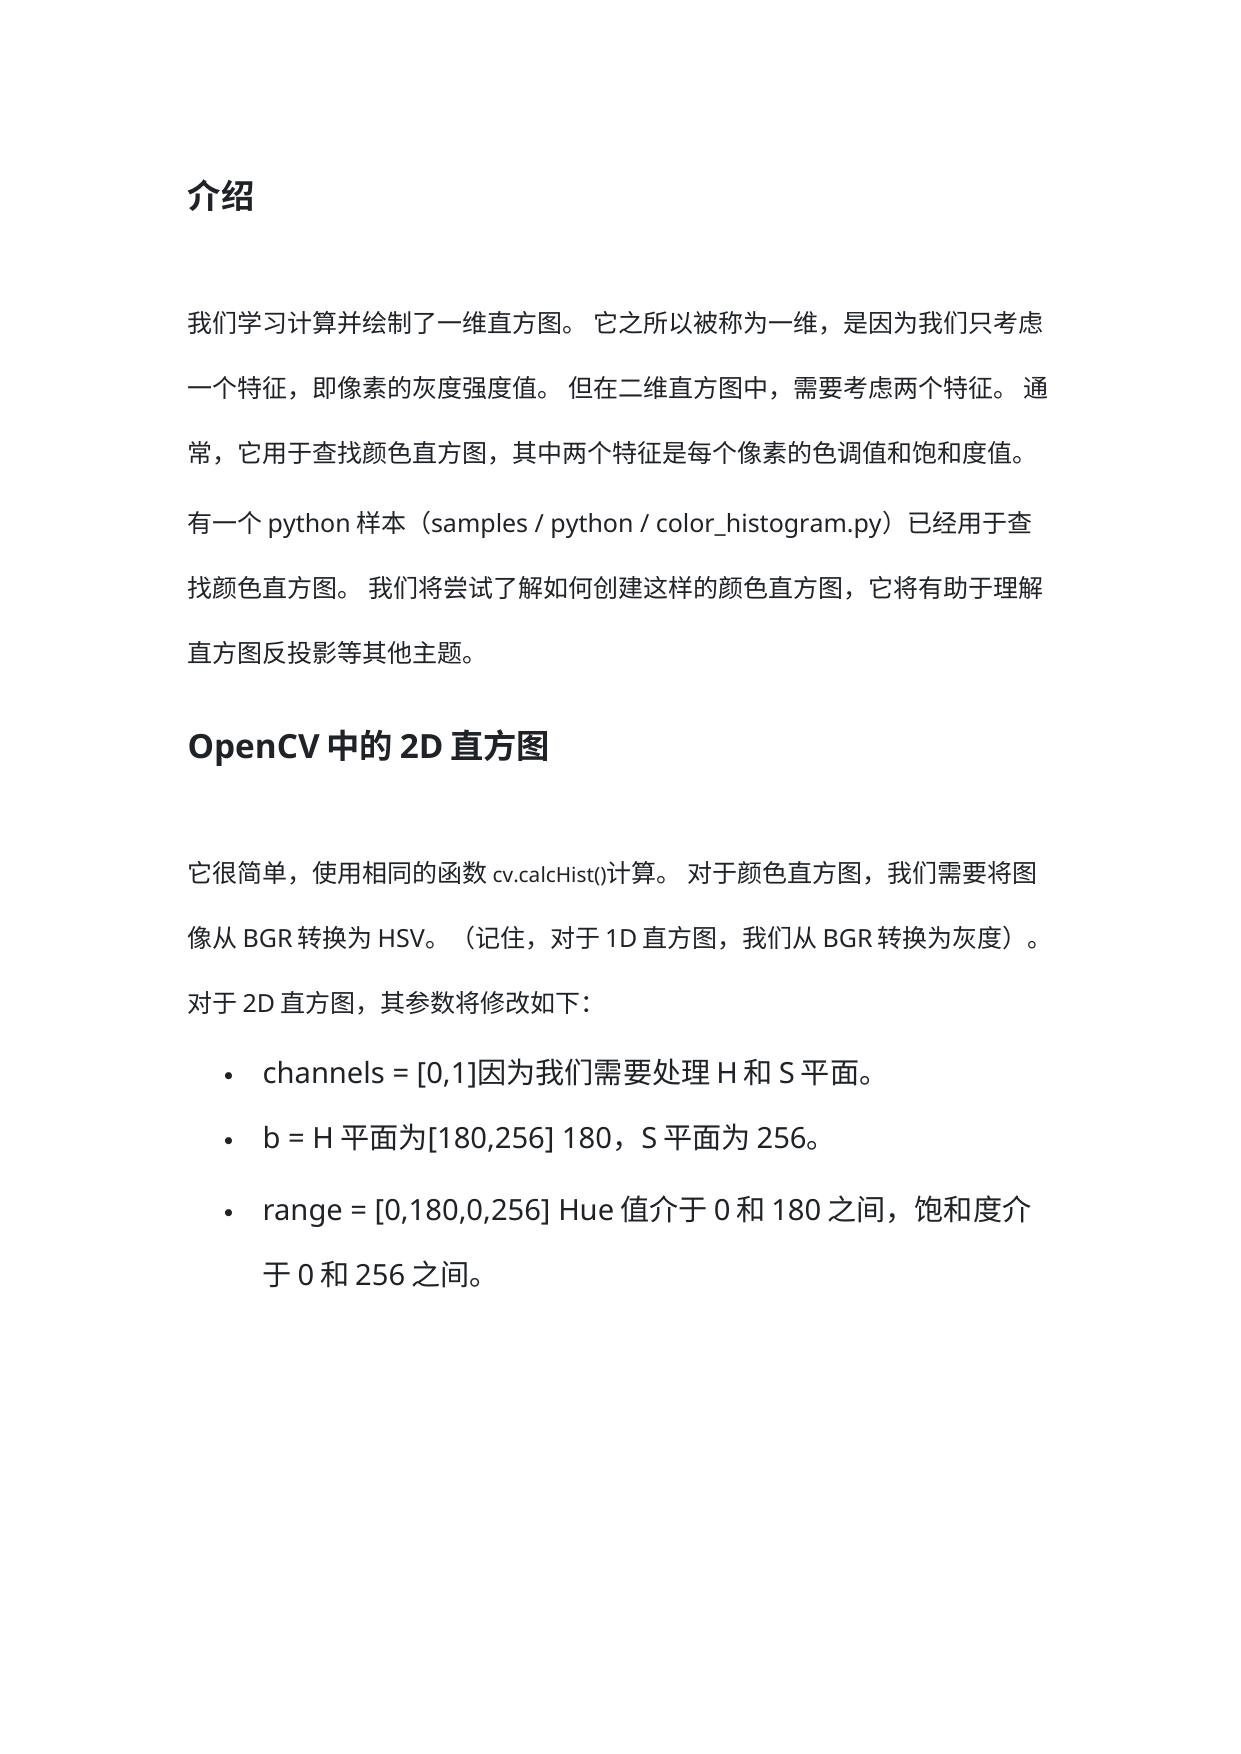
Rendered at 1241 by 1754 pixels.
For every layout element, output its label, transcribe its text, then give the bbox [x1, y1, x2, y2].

subtitle 介绍 [187, 162, 1053, 227]
text 我们学习计算并绘制了一维直方图。 它之所以被称为一维，是因为我们只考虑一个特征，即像素的灰度强度值。 但在二维直方图中，需要考虑两个特征。 通常，它用于查找颜色直方图，其中两个特征是每个像素的色调值和饱和度值。 [187, 289, 1053, 484]
list channels = [0,1]因为我们需要处理H和S平面。 [225, 1039, 1053, 1104]
text 有一个python样本（samples / python / color_histogram.py）已经用于查找颜色直方图。 我们将尝试了解如何创建这样的颜色直方图，它将有助于理解直方图反投影等其他主题。 [187, 489, 1053, 684]
subtitle OpenCV中的2D直方图 [187, 711, 1053, 776]
list b = H平面为[180,256] 180，S平面为256。 [225, 1104, 1053, 1169]
list range = [0,180,0,256] Hue值介于0和180之间，饱和度介于0和256之间。 [225, 1175, 1053, 1305]
text 它很简单，使用相同的函数cv.calcHist()计算。 对于颜色直方图，我们需要将图像从BGR转换为HSV。（记住，对于1D直方图，我们从BGR转换为灰度）。 对于2D直方图，其参数将修改如下： [187, 839, 1053, 1034]
